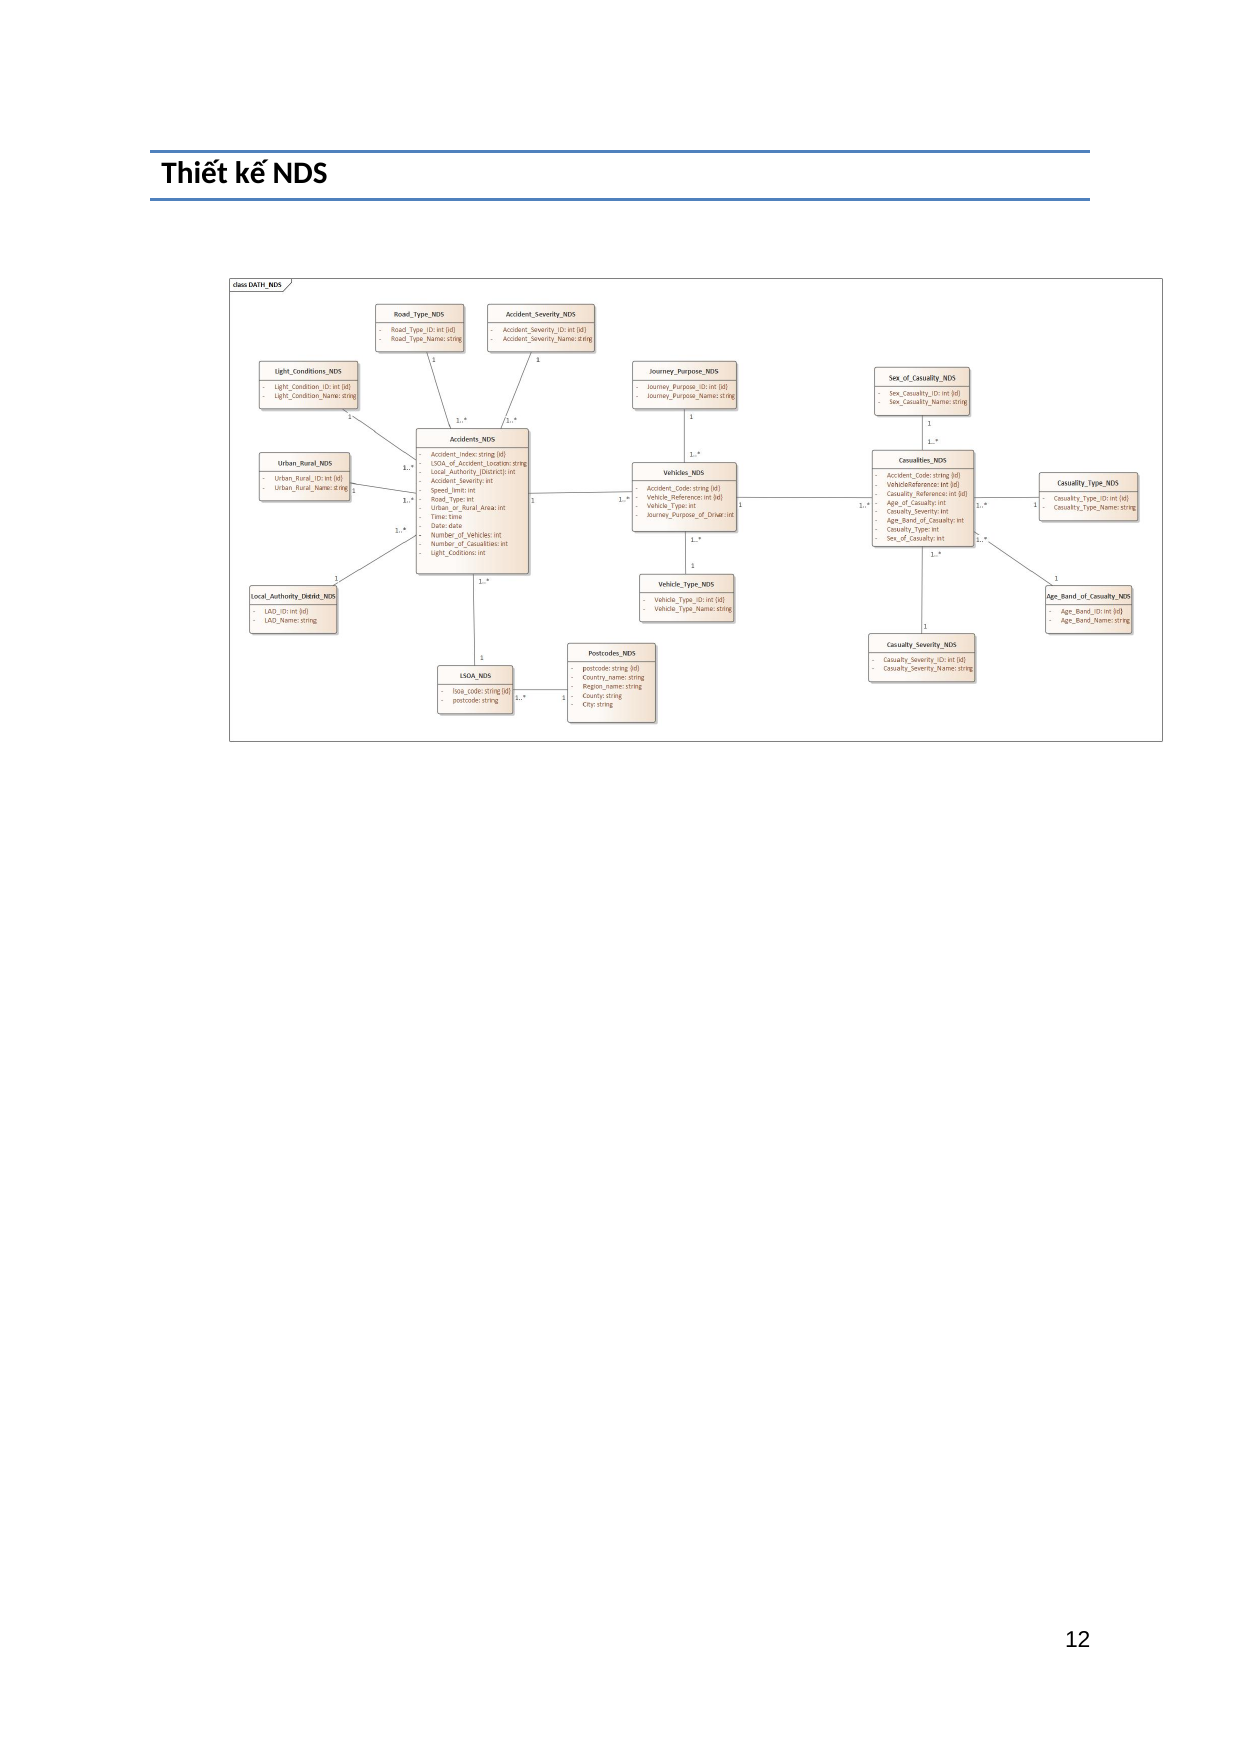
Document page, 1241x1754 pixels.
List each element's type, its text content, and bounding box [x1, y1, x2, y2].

table_header Thiết kế NDS [150, 153, 1089, 197]
picture [225, 274, 1166, 745]
